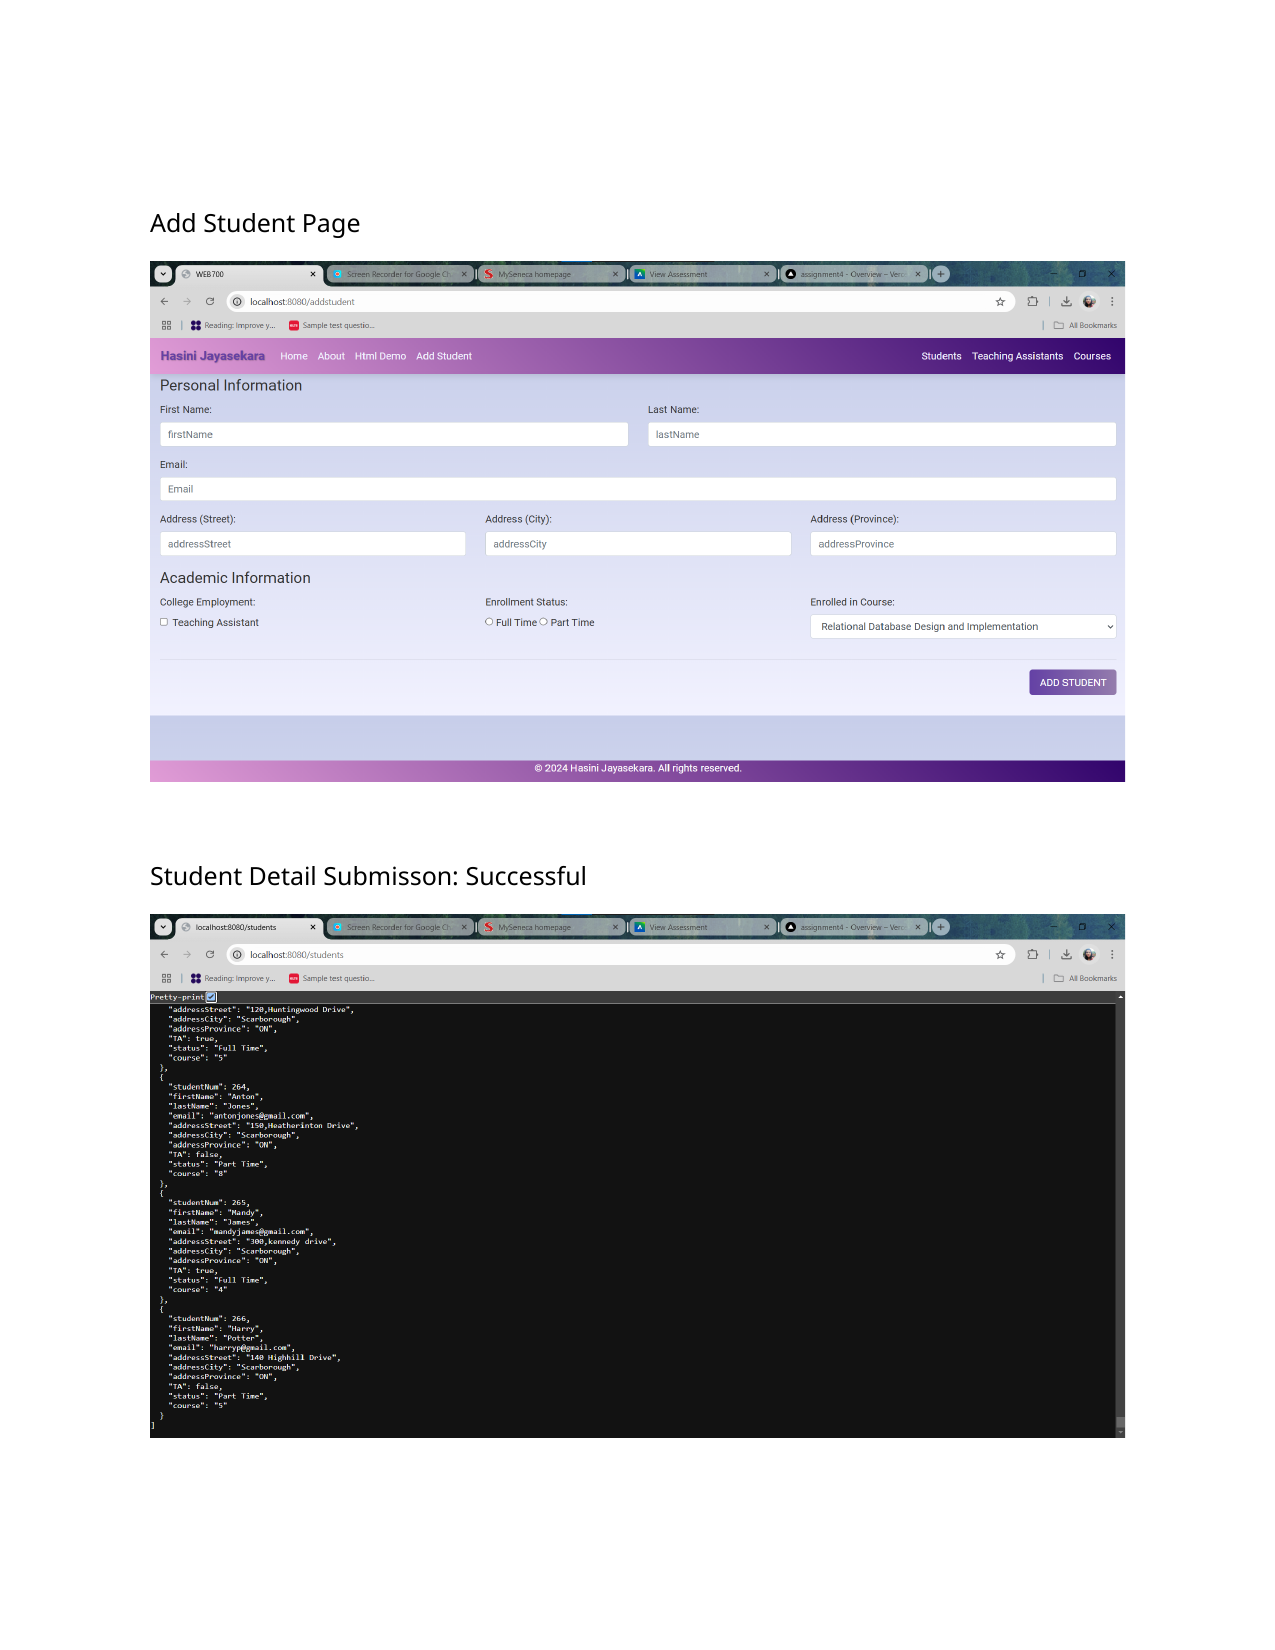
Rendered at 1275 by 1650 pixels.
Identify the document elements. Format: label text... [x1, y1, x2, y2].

picture [150, 261, 1125, 782]
text Student Detail Submisson: Successful [150, 859, 1125, 893]
text Add Student Page [150, 206, 1125, 240]
picture [150, 914, 1125, 1438]
